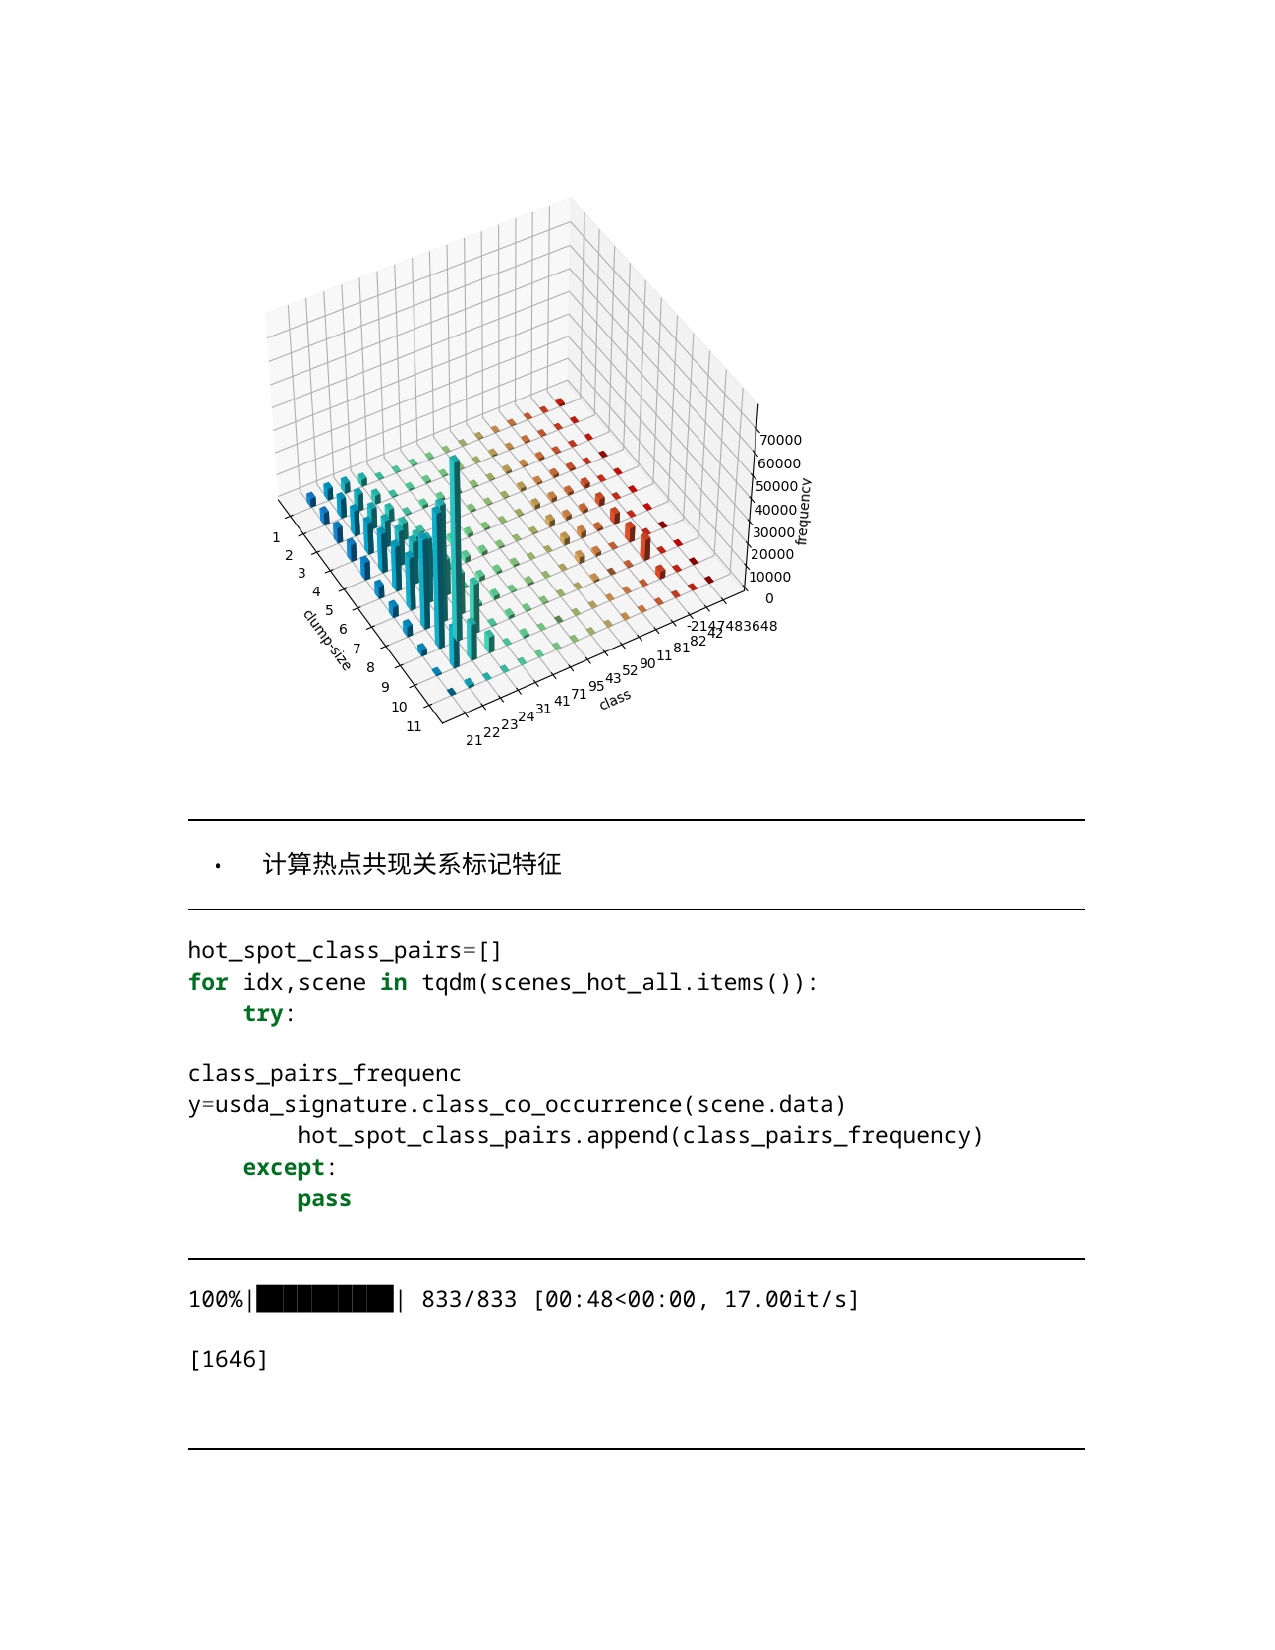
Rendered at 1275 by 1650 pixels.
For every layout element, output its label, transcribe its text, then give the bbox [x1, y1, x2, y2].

text ​ ​ [187, 1395, 1087, 1453]
list 计算热点共现关系标记特征 [212, 844, 1087, 881]
picture [187, 150, 812, 775]
text 100%|██████████| 833/833 [00:48<00:00, 17.00it/s] [1646] [187, 1283, 1087, 1374]
text hot_spot_class_pairs=[] for idx,scene in tqdm(scenes_hot_all.items()): try: class_pairs_frequency=usda_signature.class_co_occurrence(scene.data) hot_spot_class_pairs.append(class_pairs_frequency) except: pass [187, 934, 1087, 1213]
